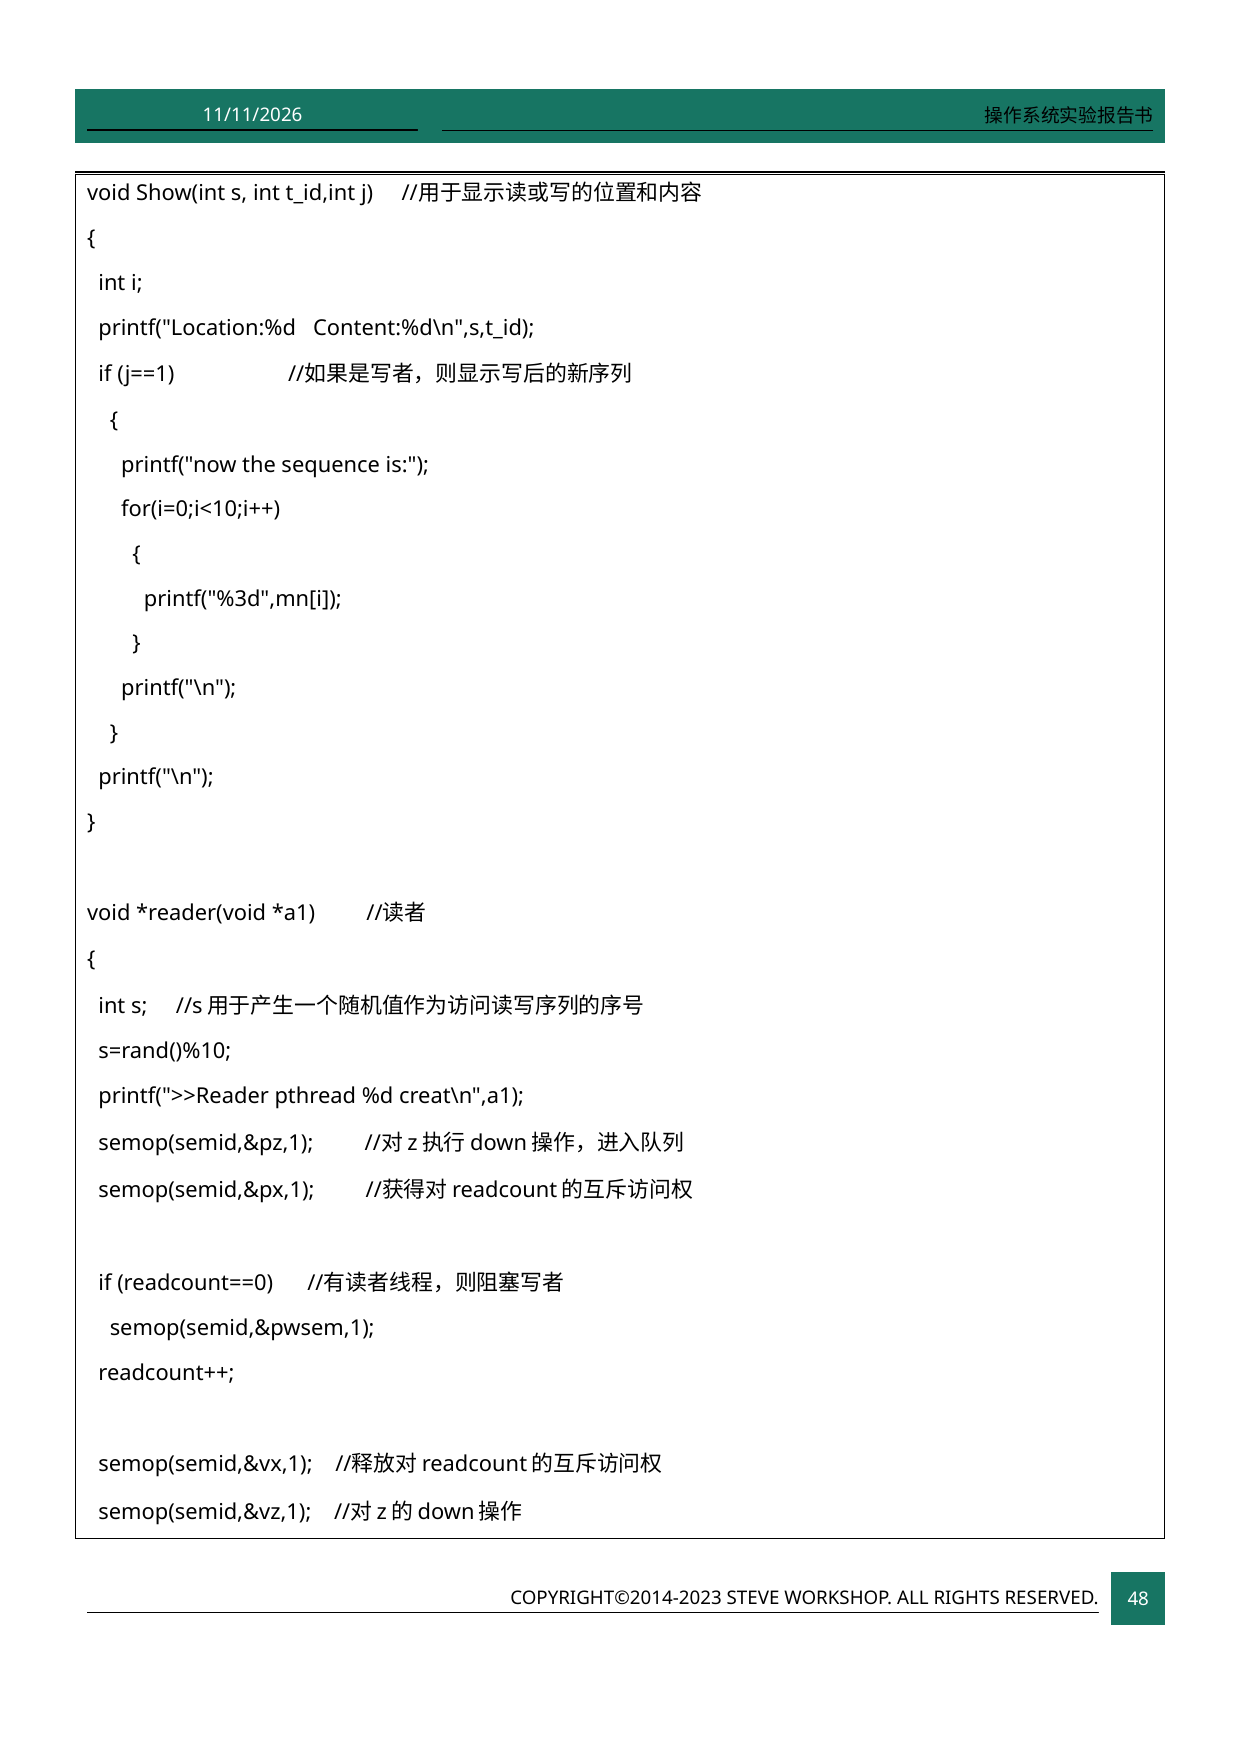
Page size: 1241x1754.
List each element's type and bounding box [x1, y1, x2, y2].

table_cell [76, 175, 1164, 1538]
